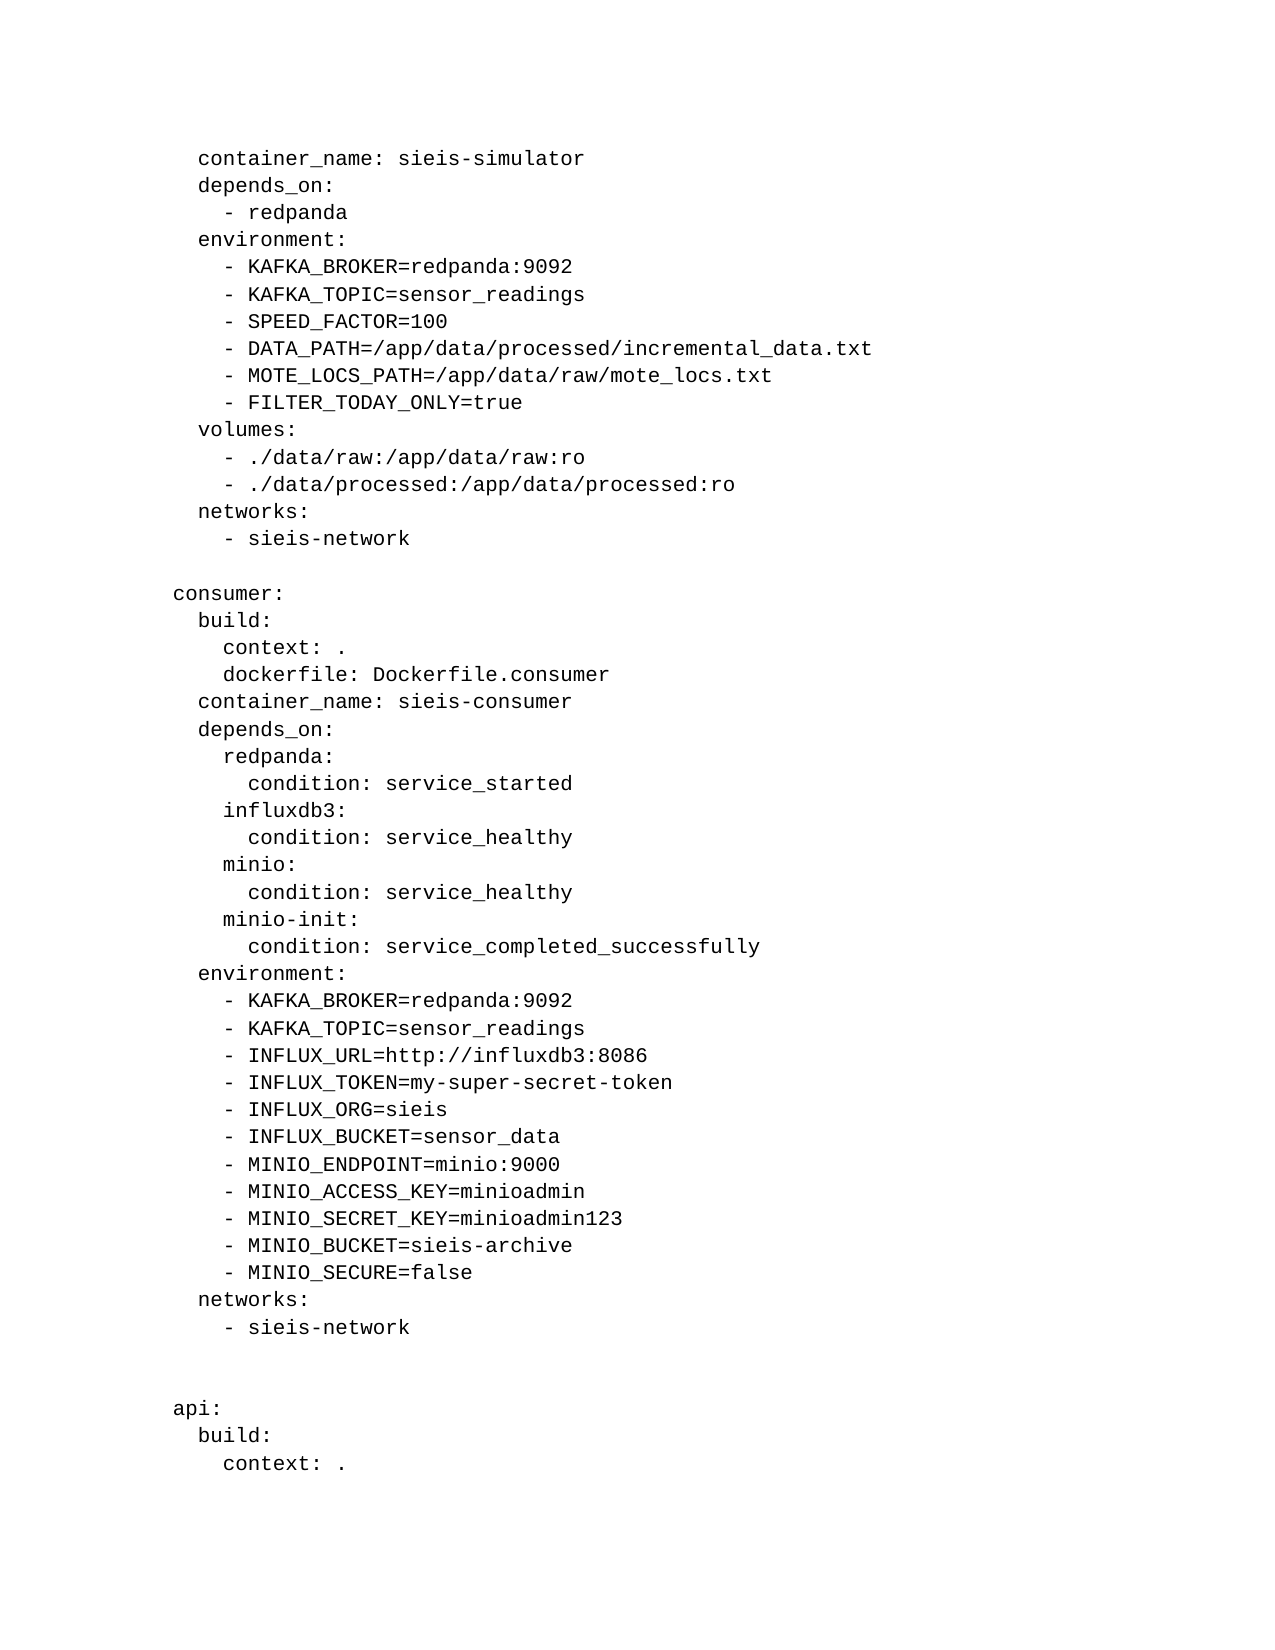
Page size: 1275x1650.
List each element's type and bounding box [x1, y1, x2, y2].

text [148, 148, 1127, 1476]
